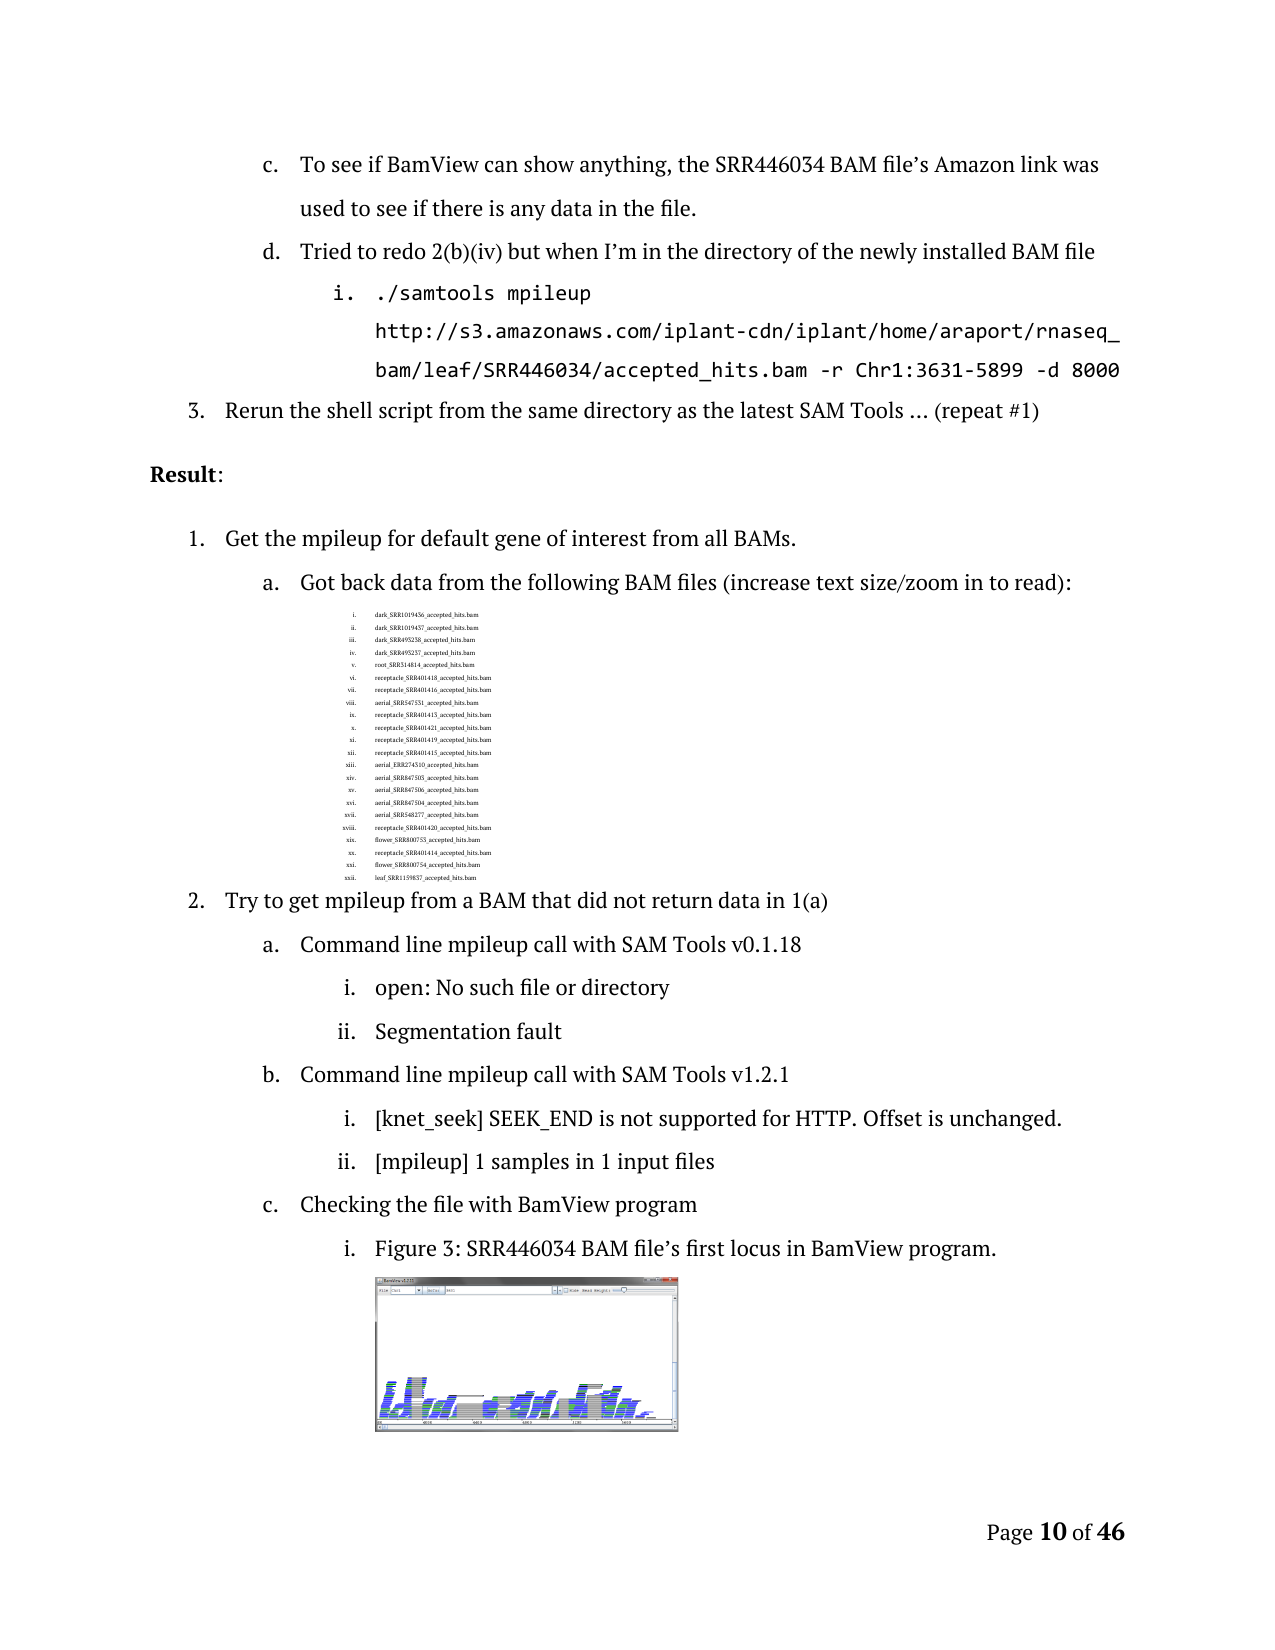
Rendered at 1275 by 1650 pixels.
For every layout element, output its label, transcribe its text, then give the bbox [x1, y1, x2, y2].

list Checking the file with BamView program [262, 1190, 1125, 1219]
text Result: [150, 460, 1125, 489]
list Segmentation fault [356, 1016, 1125, 1045]
list Command line mpileup call with SAM Tools v1.2.1 [262, 1060, 1125, 1089]
list To see if BamView can show anything, the SRR446034 BAM file’s Amazon link was used to see if there is any data in the file. [262, 150, 1125, 222]
list Got back data from the following BAM files (increase text size/zoom in to read): [262, 568, 1125, 597]
list [mpileup] 1 samples in 1 input files [356, 1147, 1125, 1176]
list Tried to redo 2(b)(iv) but when I’m in the directory of the newly installed BAM file [262, 237, 1125, 266]
list Command line mpileup call with SAM Tools v0.1.18 [262, 929, 1125, 958]
picture [375, 1277, 679, 1432]
list Get the mpileup for default gene of interest from all BAMs. [187, 524, 1125, 553]
list Try to get mpileup from a BAM that did not return data in 1(a) [187, 886, 1125, 915]
list Rerun the shell script from the same directory as the latest SAM Tools … (repeat #1) [187, 396, 1125, 424]
list [knet_seek] SEEK_END is not supported for HTTP. Offset is unchanged. [356, 1103, 1125, 1132]
list ./samtools mpileup http://s3.amazonaws.com/iplant-cdn/iplant/home/araport/rnaseq_bam/leaf/SRR446034/accepted_hits.bam -r Chr1:3631-5899 -d 8000 [356, 280, 1125, 383]
list open: No such file or directory [356, 973, 1125, 1002]
